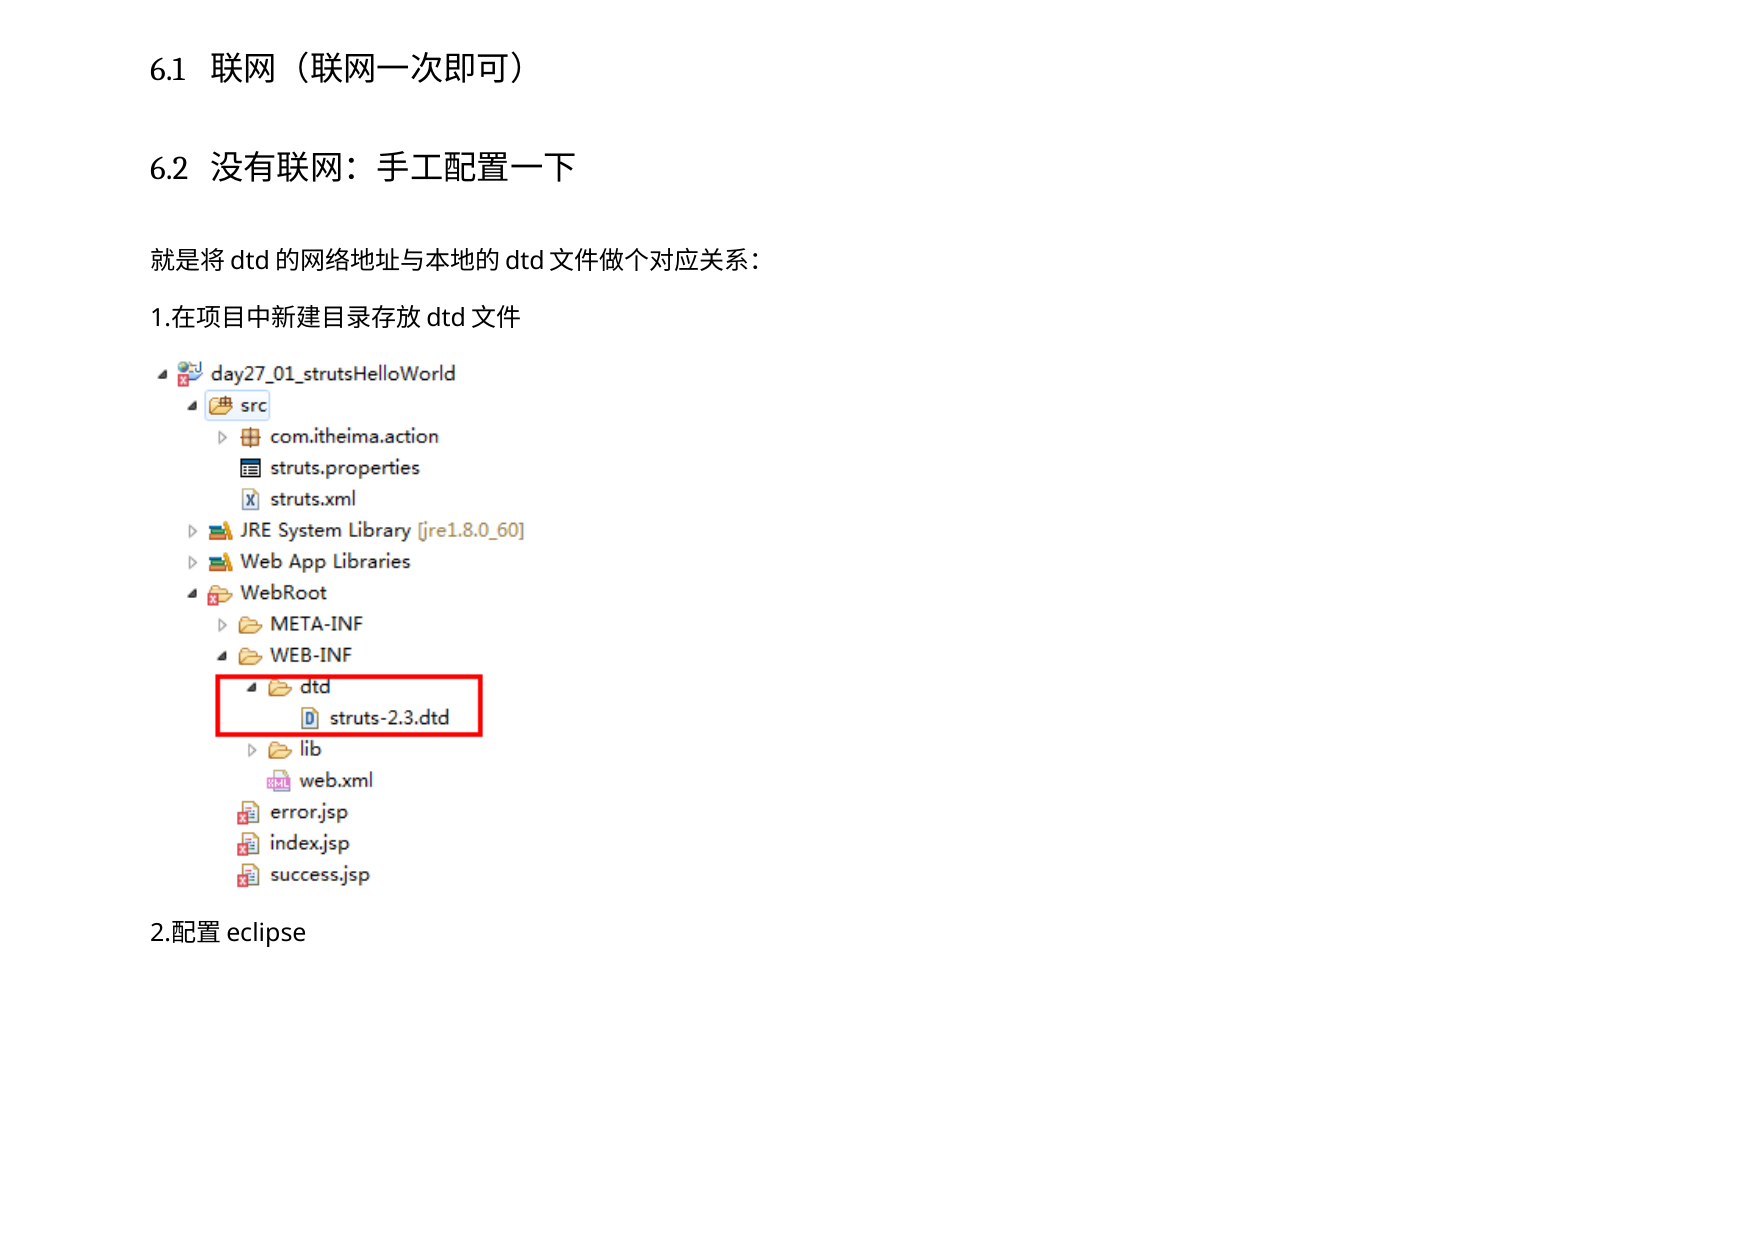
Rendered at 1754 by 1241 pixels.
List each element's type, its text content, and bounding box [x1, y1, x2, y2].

text 就是将dtd的网络地址与本地的dtd文件做个对应关系： [150, 240, 1636, 276]
picture [150, 354, 558, 892]
text 2.配置eclipse [150, 913, 1636, 949]
subtitle 没有联网：手工配置一下 [150, 141, 1636, 189]
subtitle 联网（联网一次即可） [150, 41, 1636, 89]
text 1.在项目中新建目录存放dtd文件 [150, 297, 1636, 333]
